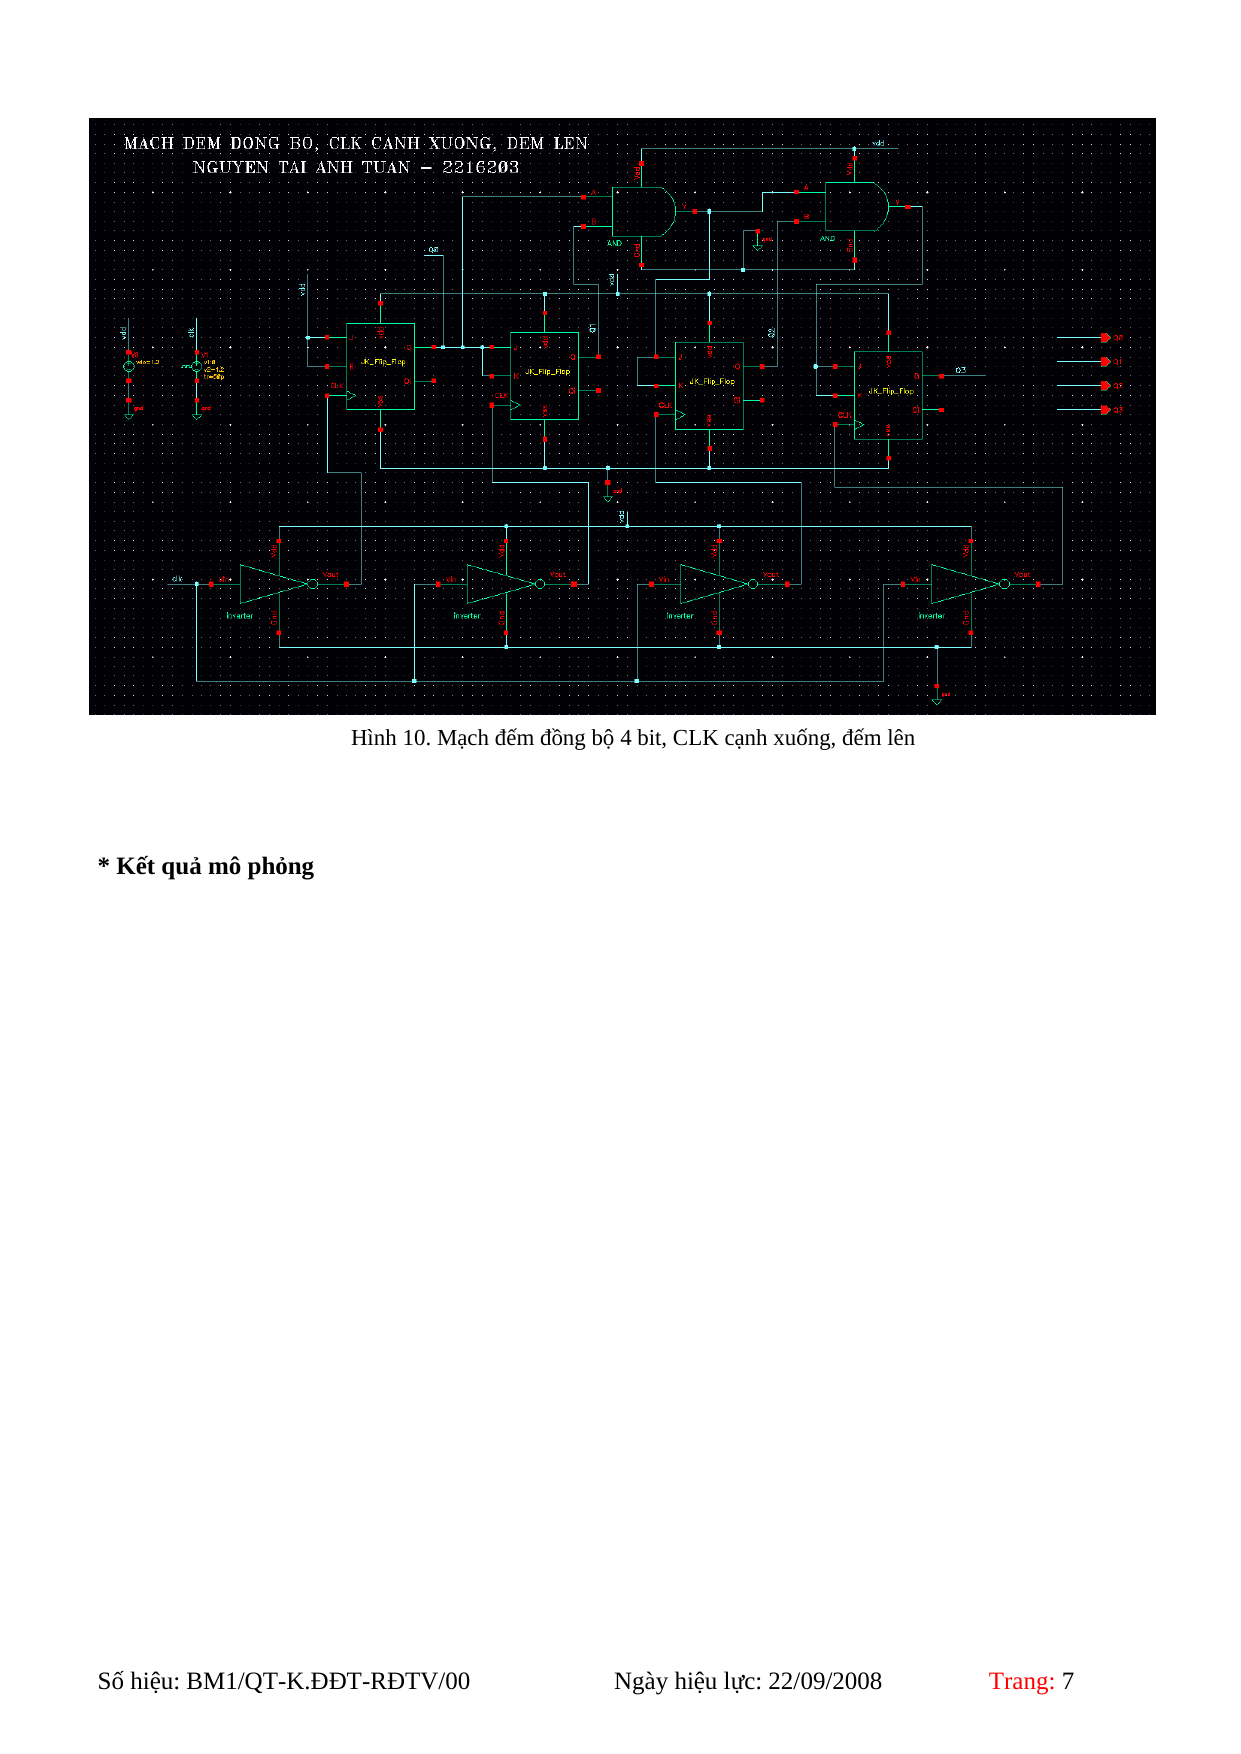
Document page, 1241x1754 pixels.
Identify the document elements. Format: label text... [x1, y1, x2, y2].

table_header [79, 118, 1166, 752]
text * Kết quả mô phỏng [97, 851, 1149, 880]
picture [89, 118, 1156, 715]
